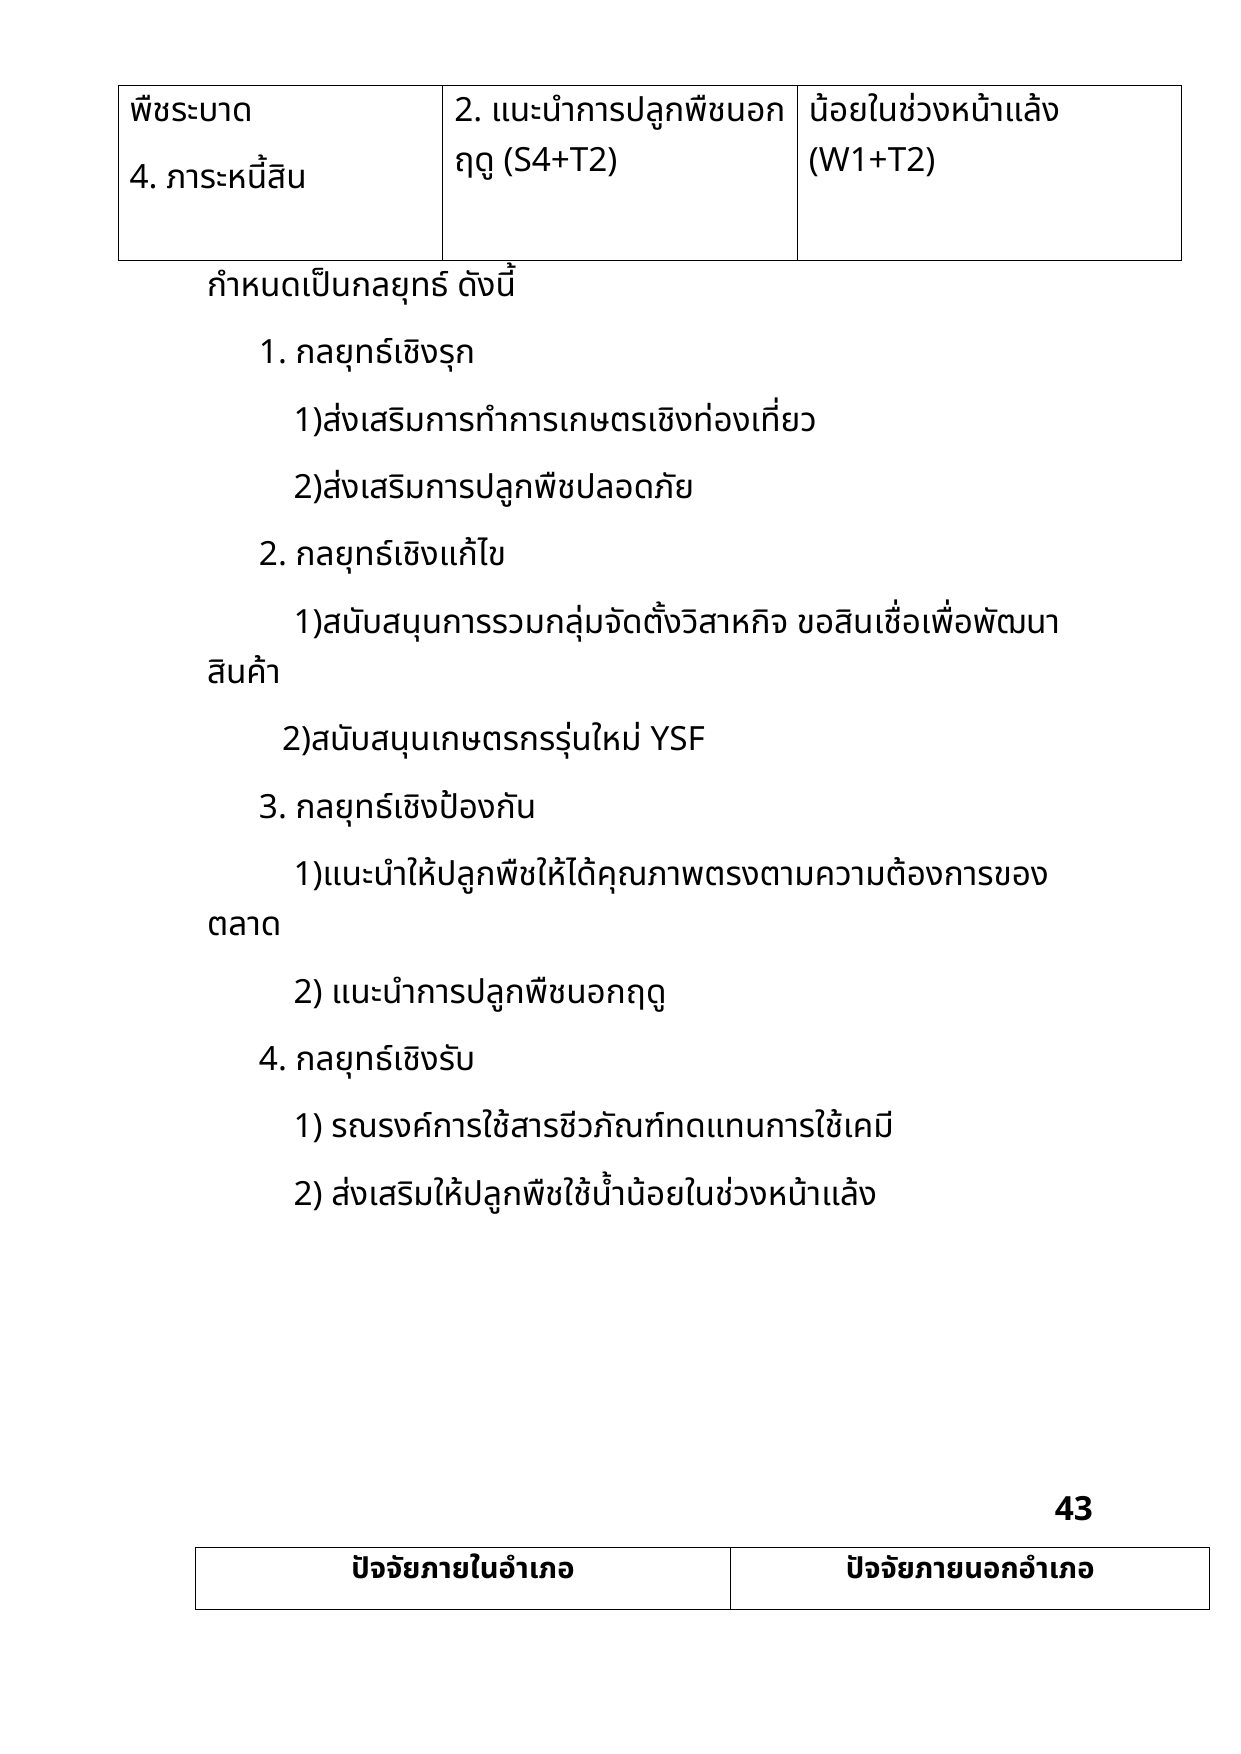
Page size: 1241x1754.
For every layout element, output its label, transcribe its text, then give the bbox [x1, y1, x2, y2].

text กำหนดเป็นกลยุทธ์ ดังนี้ [207, 261, 1092, 312]
table_header ปัจจัยภายในอำเภอ [196, 1548, 730, 1609]
text 1)สนับสนุนการรวมกลุ่มจัดตั้งวิสาหกิจ ขอสินเชื่อเพื่อพัฒนาสินค้า [207, 597, 1092, 698]
text 1. กลยุทธ์เชิงรุก [207, 328, 1092, 379]
text 1) รณรงค์การใช้สารชีวภัณฑ์ทดแทนการใช้เคมี [207, 1102, 1092, 1153]
text 2)ส่งเสริมการปลูกพืชปลอดภัย [207, 463, 1092, 513]
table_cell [798, 86, 1181, 260]
table_header ปัจจัยภายนอกอำเภอ [731, 1548, 1209, 1609]
text 2)สนับสนุนเกษตรกรรุ่นใหม่ YSF [207, 715, 1092, 766]
text 1)ส่งเสริมการทำการเกษตรเชิงท่องเที่ยว [207, 396, 1092, 446]
text 2) แนะนำการปลูกพืชนอกฤดู [207, 967, 1092, 1018]
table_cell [119, 86, 442, 260]
text 2) ส่งเสริมให้ปลูกพืชใช้น้ำน้อยในช่วงหน้าแล้ง [207, 1169, 1092, 1220]
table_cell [443, 86, 797, 260]
text 1)แนะนำให้ปลูกพืชให้ได้คุณภาพตรงตามความต้องการของตลาด [207, 850, 1092, 951]
text 43 [207, 1485, 1092, 1530]
text 4. กลยุทธ์เชิงรับ [207, 1035, 1092, 1085]
text 2. กลยุทธ์เชิงแก้ไข [207, 530, 1092, 581]
text 3. กลยุทธ์เชิงป้องกัน [207, 782, 1092, 833]
